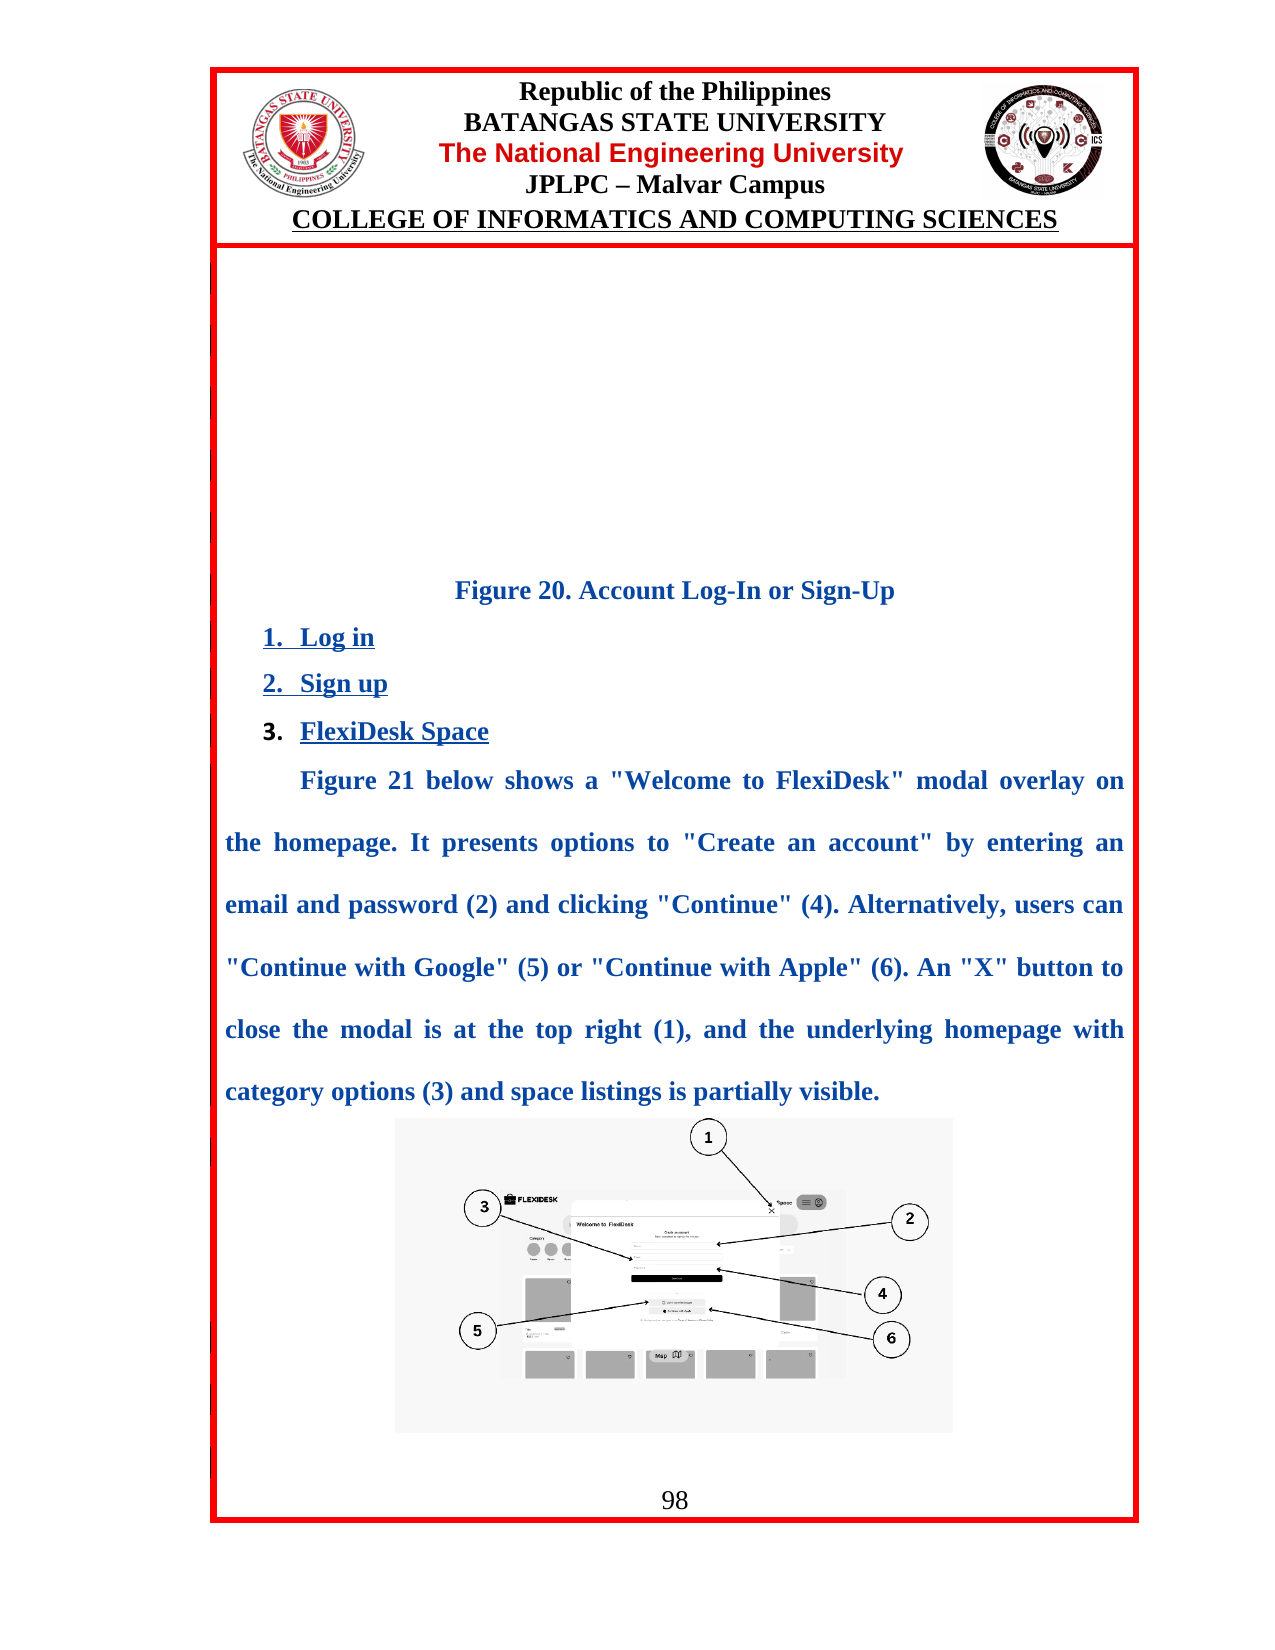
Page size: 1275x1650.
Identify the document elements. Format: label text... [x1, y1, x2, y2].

text Figure 21 below shows a "Welcome to FlexiDesk" modal overlay on the homepage. It presents options to "Create an account" by entering an email and password (2) and clicking "Continue" (4). Alternatively, users can "Continue with Google" (5) or "Continue with Apple" (6). An "X" button to close the modal is at the top right (1), and the underlying homepage with category options (3) and space listings is partially visible. [225, 764, 1125, 1106]
picture [981, 82, 1105, 199]
picture [394, 1118, 954, 1433]
text Figure 20. Account Log-In or Sign-Up [225, 574, 1125, 605]
picture [242, 89, 366, 199]
